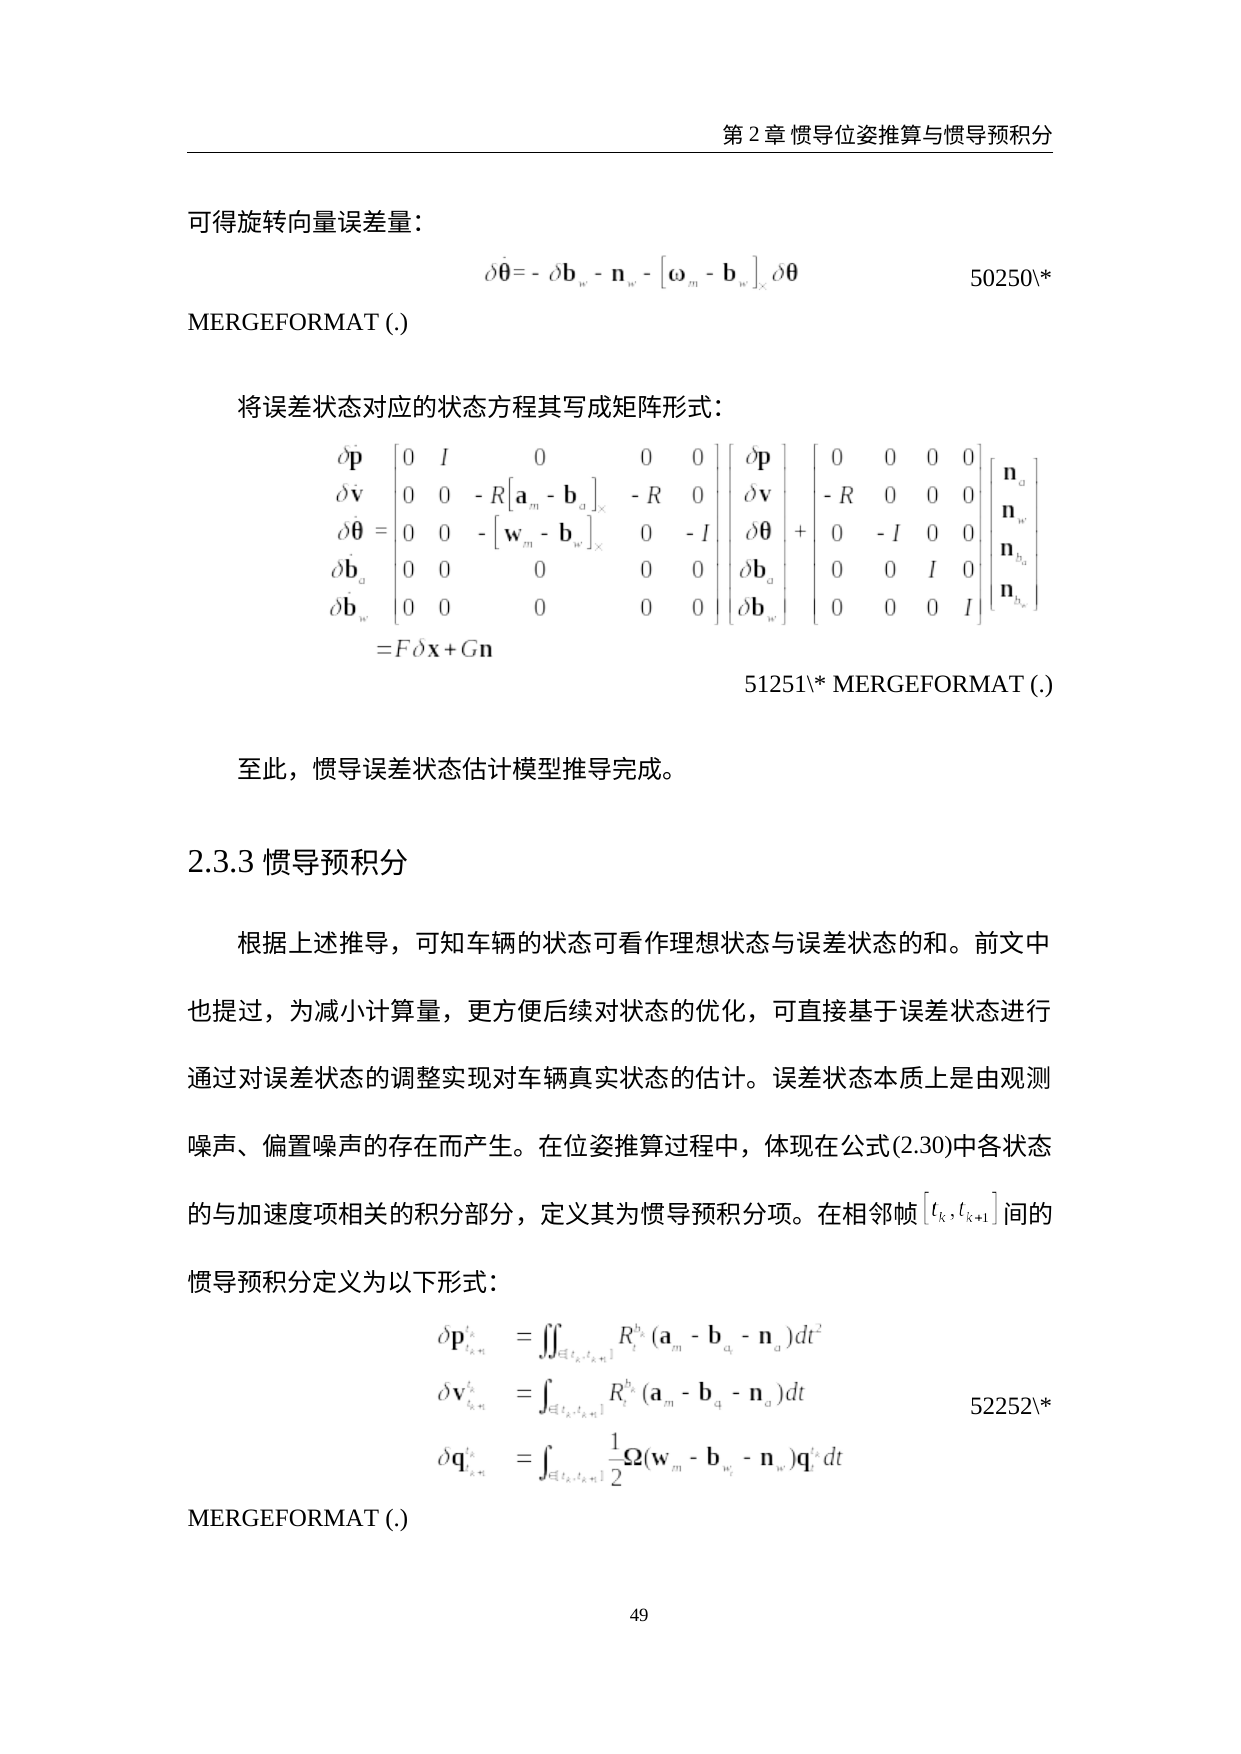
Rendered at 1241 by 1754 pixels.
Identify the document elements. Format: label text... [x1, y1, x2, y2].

text 至此，惯导误差状态估计模型推导完成。 [187, 734, 1053, 802]
text 根据上述推导，可知车辆的状态可看作理想状态与误差状态的和。前文中也提过，为减小计算量，更方便后续对状态的优化，可直接基于误差状态进行，通过对误差状态的调整实现对车辆真实状态的估计。误差状态本质上是由观测噪声、偏置噪声的存在而产生。在位姿推算过程中，体现在公式(2.30)中各状态的与加速度项相关的积分部分，定义其为惯导预积分项。在相邻帧间的惯导预积分定义为以下形式： [187, 907, 1053, 1315]
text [187, 186, 1053, 254]
text 将误差状态对应的状态方程其写成矩阵形式： [187, 372, 1053, 440]
text 2.3.3 惯导预积分 [187, 827, 1053, 895]
